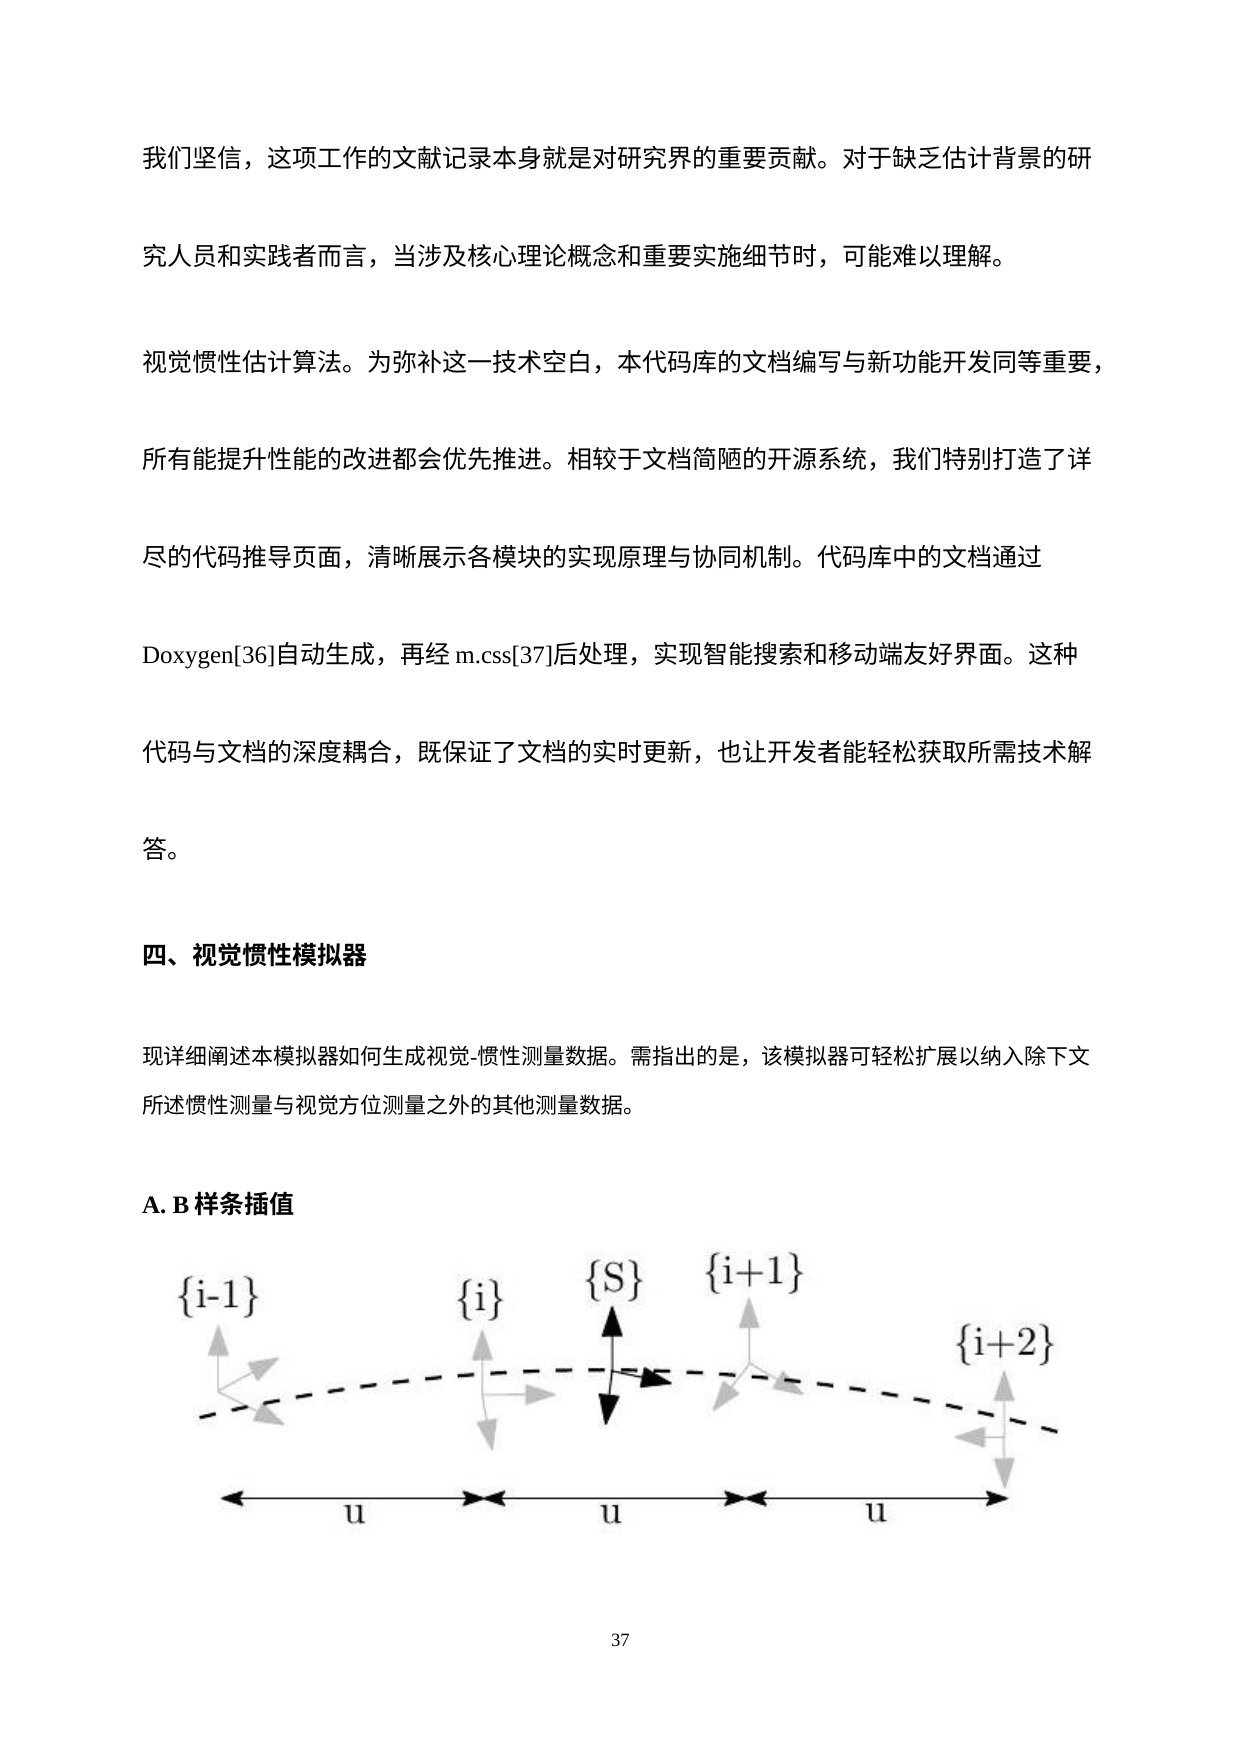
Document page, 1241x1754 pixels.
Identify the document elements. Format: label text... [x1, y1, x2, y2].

picture [170, 1239, 1071, 1538]
text 视觉惯性估计算法。为弥补这一技术空白，本代码库的文档编写与新功能开发同等重要，所有能提升性能的改进都会优先推进。相较于文档简陋的开源系统，我们特别打造了详尽的代码推导页面，清晰展示各模块的实现原理与协同机制。代码库中的文档通过Doxygen[36]自动生成，再经m.css[37]后处理，实现智能搜索和移动端友好界面。这种代码与文档的深度耦合，既保证了文档的实时更新，也让开发者能轻松获取所需技术解答。 [142, 328, 1098, 880]
text 四、视觉惯性模拟器 [142, 921, 1098, 986]
text 我们坚信，这项工作的文献记录本身就是对研究界的重要贡献。对于缺乏估计背景的研究人员和实践者而言，当涉及核心理论概念和重要实施细节时，可能难以理解。 [142, 124, 1098, 287]
text A. B样条插值 [142, 1170, 1098, 1235]
text 现详细阐述本模拟器如何生成视觉-惯性测量数据。需指出的是，该模拟器可轻松扩展以纳入除下文所述惯性测量与视觉方位测量之外的其他测量数据。 [142, 1039, 1098, 1120]
